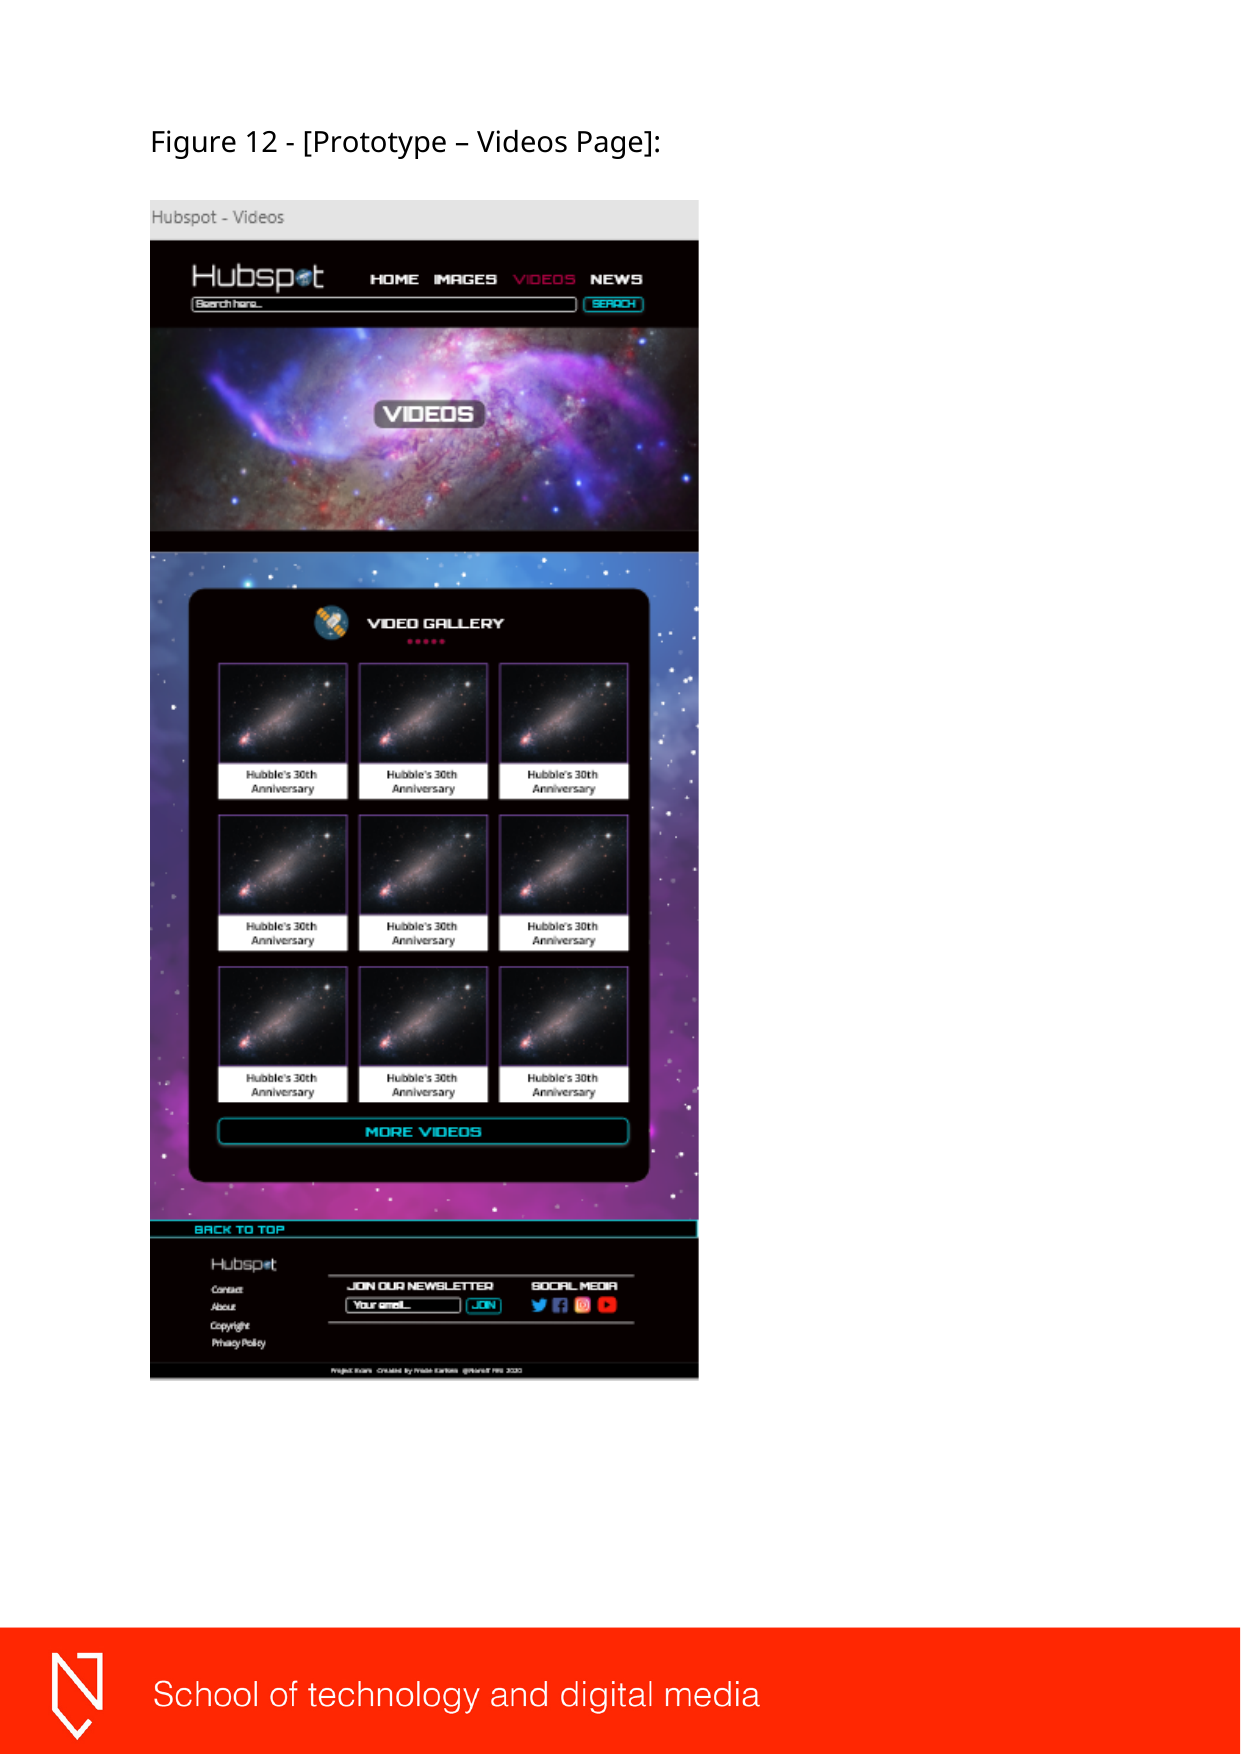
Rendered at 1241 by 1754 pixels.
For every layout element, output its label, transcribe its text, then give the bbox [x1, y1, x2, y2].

picture [0, 1618, 1241, 1754]
picture [150, 200, 699, 1381]
text Figure 12 - [Prototype – Videos Page]: [150, 121, 1090, 161]
